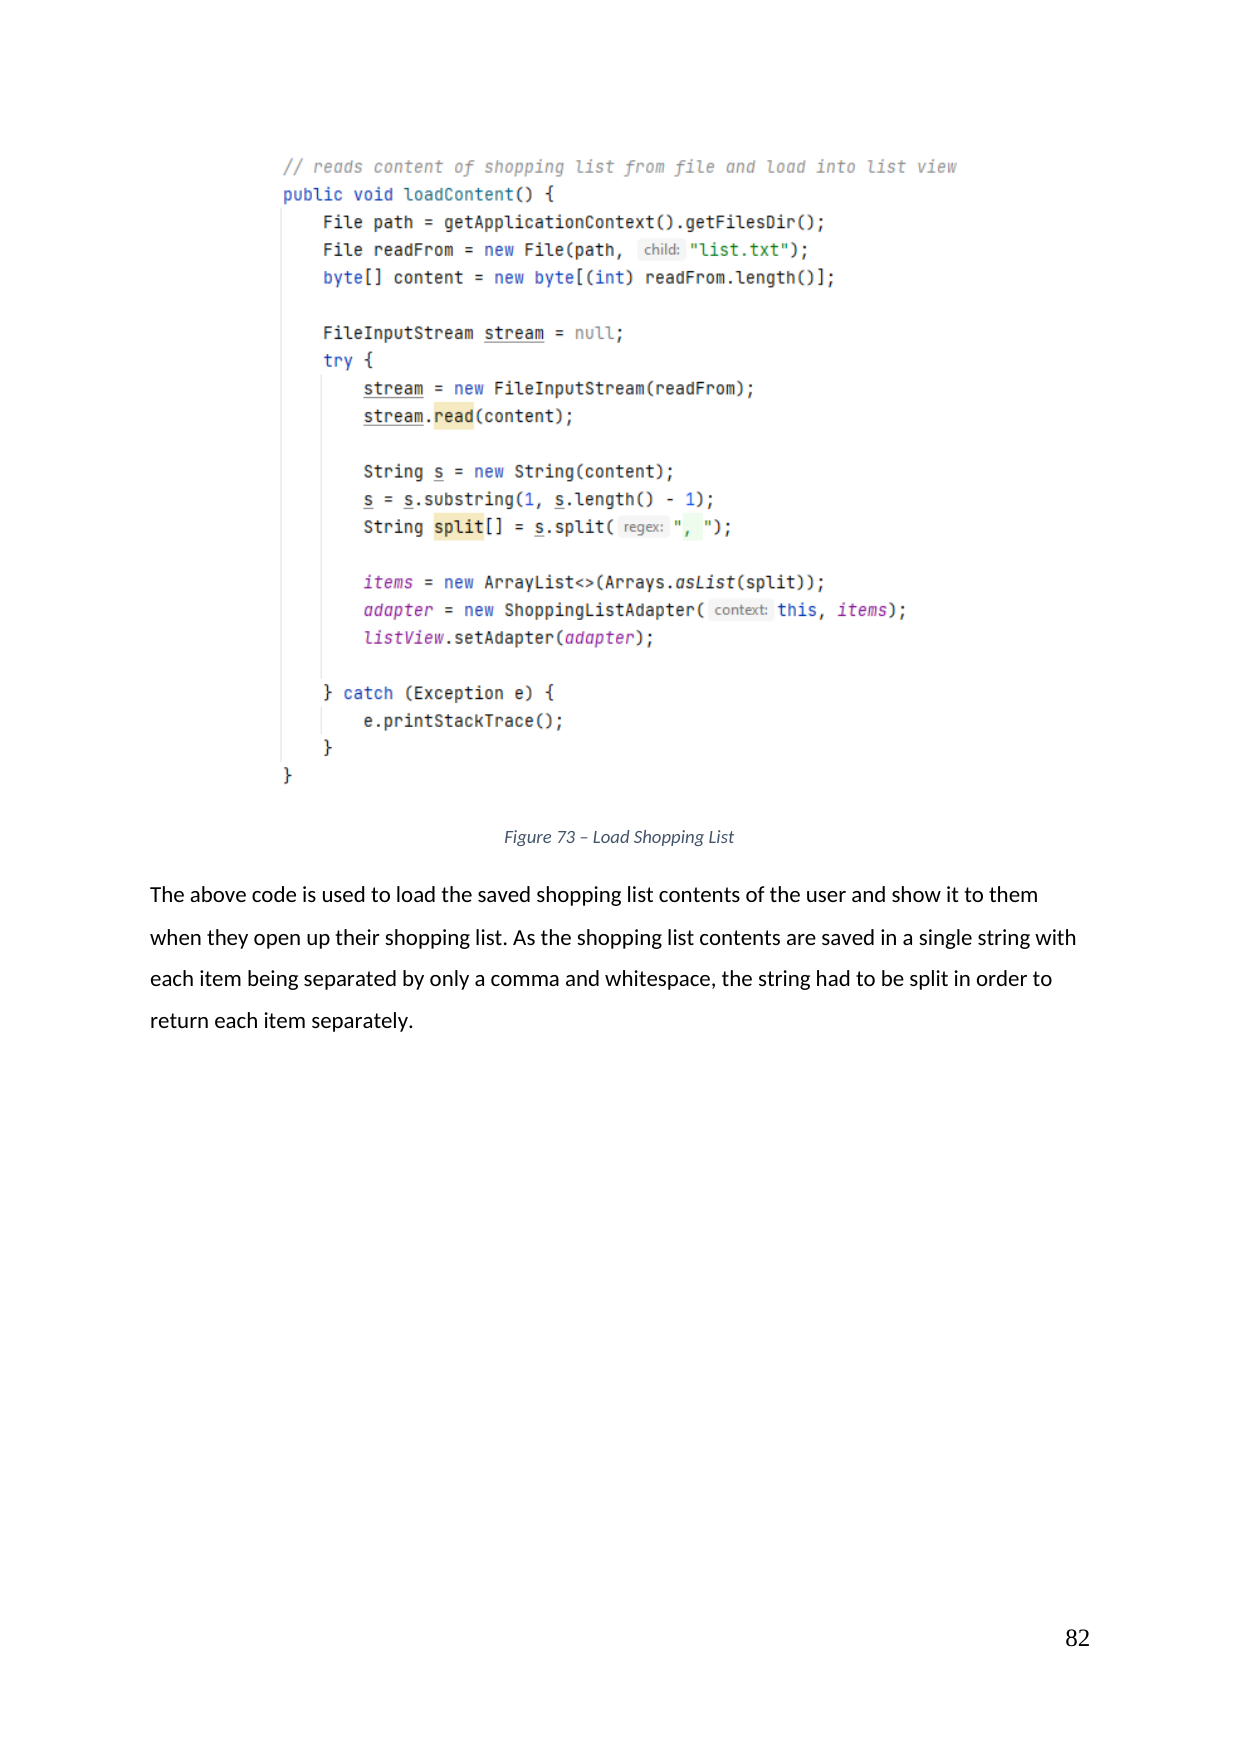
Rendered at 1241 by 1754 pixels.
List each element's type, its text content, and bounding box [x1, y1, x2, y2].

text The above code is used to load the saved shopping list contents of the user and show it to them when they open up their shopping list. As the shopping list contents are saved in a single string with each item being separated by only a comma and whitespace, the string had to be split in order to return each item separately. [150, 881, 1090, 1034]
picture [273, 150, 967, 795]
